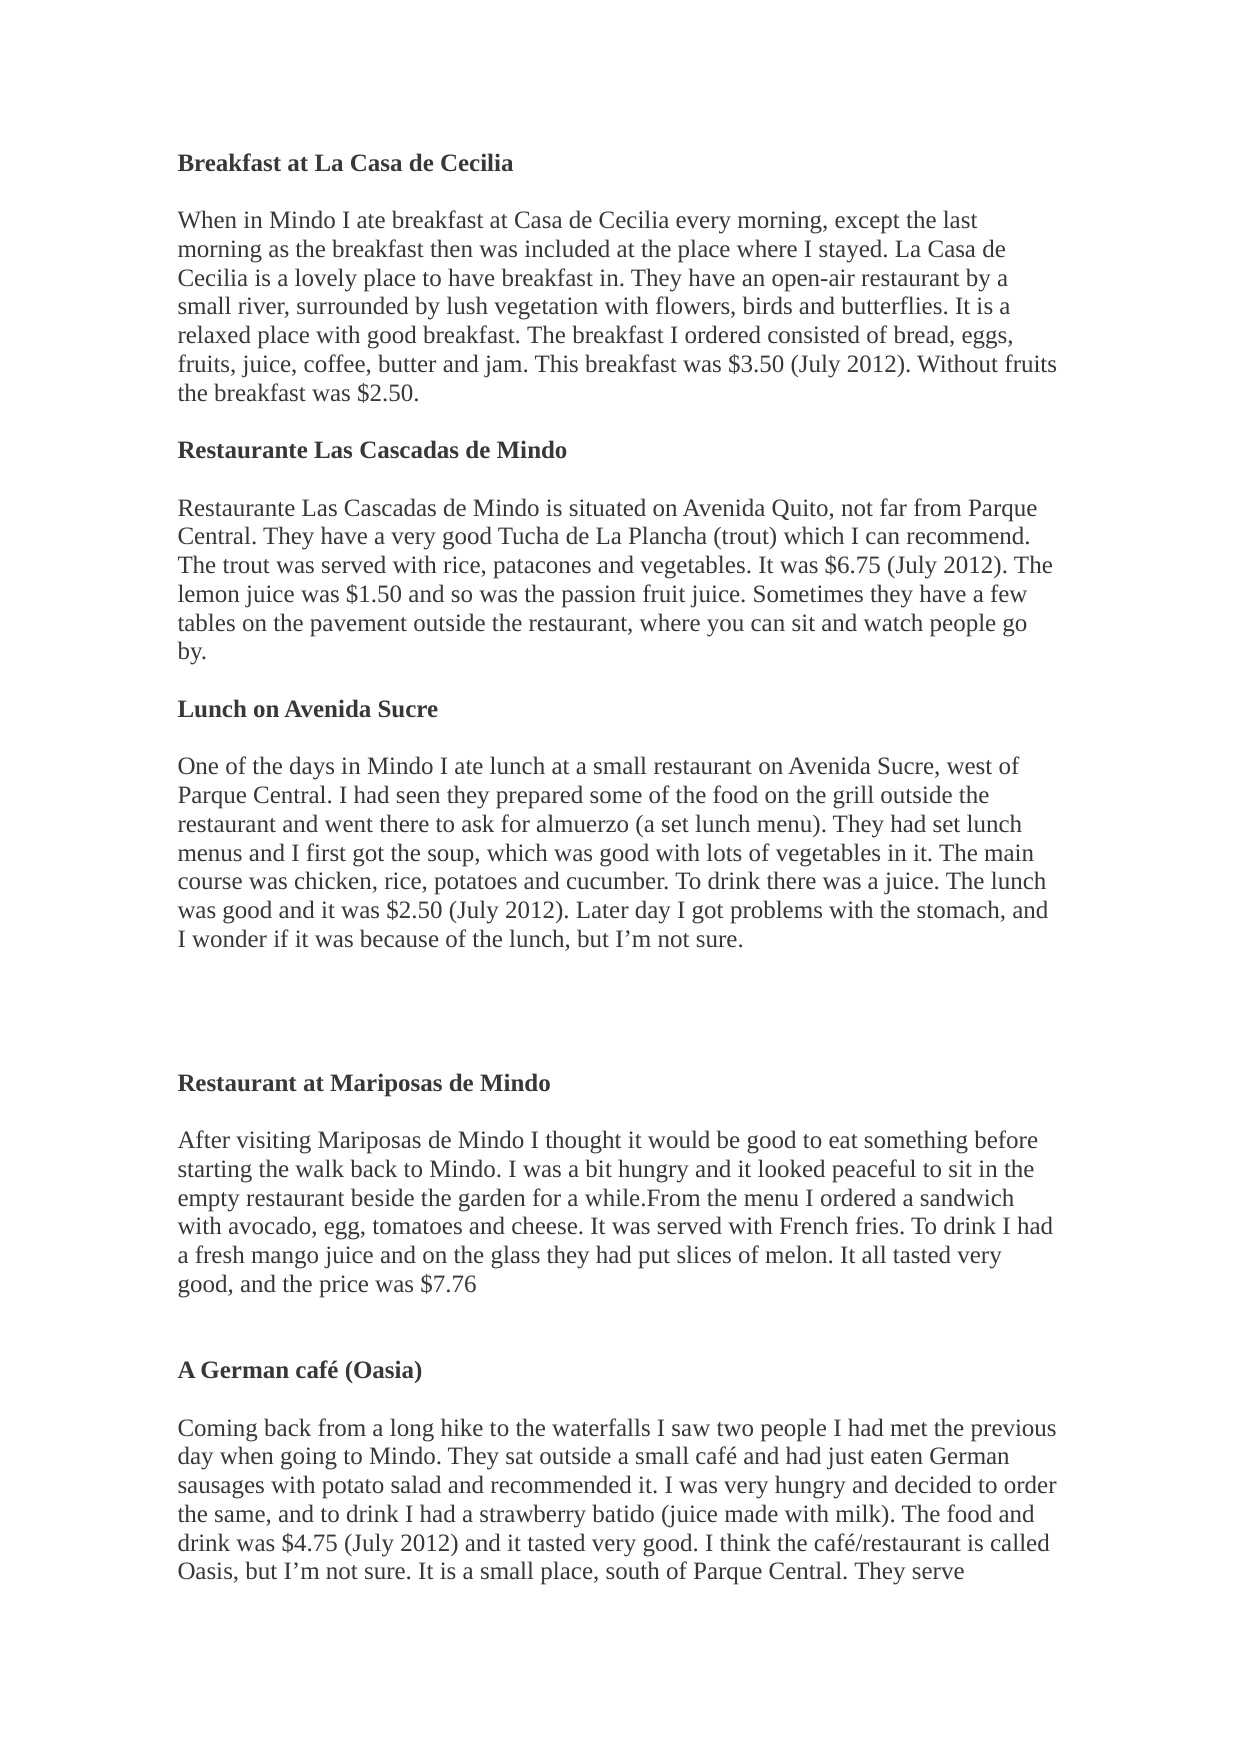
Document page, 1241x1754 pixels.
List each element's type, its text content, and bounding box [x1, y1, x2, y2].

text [177, 1413, 1063, 1585]
text One of the days in Mindo I ate lunch at a small restaurant on Avenida Sucre, west of Parque Central. I had seen they prepared some of the food on the grill outside the restaurant and went there to ask for almuerzo (a set lunch menu). They had set lunch menus and I first got the soup, which was good with lots of vegetables in it. The main course was chicken, rice, potatoes and cucumber. To drink there was a juice. The lunch was good and it was $2.50 (July 2012). Later day I got problems with the stomach, and I wonder if it was because of the lunch, but I’m not sure. [177, 751, 1063, 953]
text Restaurant at Mariposas de Mindo [177, 1068, 1063, 1096]
text Lunch on Avenida Sucre [177, 694, 1063, 723]
text After visiting Mariposas de Mindo I thought it would be good to eat something before starting the walk back to Mindo. I was a bit hungry and it looked peaceful to sit in the empty restaurant beside the garden for a while. From the menu I ordered a sandwich with avocado, egg, tomatoes and cheese. It was served with French fries. To drink I had a fresh mango juice and on the glass they had put slices of melon. It all tasted very good, and the price was $7.76 [177, 1125, 1063, 1298]
text When in Mindo I ate breakfast at Casa de Cecilia every morning, except the last morning as the breakfast then was included at the place where I stayed. La Casa de Cecilia is a lovely place to have breakfast in. They have an open-air restaurant by a small river, surrounded by lush vegetation with flowers, birds and butterflies. It is a relaxed place with good breakfast. The breakfast I ordered consisted of bread, eggs, fruits, juice, coffee, butter and jam. This breakfast was $3.50 (July 2012). Without fruits the breakfast was $2.50. [177, 205, 1063, 406]
text Restaurante Las Cascadas de Mindo [177, 435, 1063, 464]
text Breakfast at La Casa de Cecilia [177, 148, 1063, 176]
text A German café (Oasia) [177, 1355, 1063, 1384]
text Restaurante Las Cascadas de Mindo is situated on Avenida Quito, not far from Parque Central. They have a very good Tucha de La Plancha (trout) which I can recommend. The trout was served with rice, patacones and vegetables. It was $6.75 (July 2012). The lemon juice was $1.50 and so was the passion fruit juice. Sometimes they have a few tables on the pavement outside the restaurant, where you can sit and watch people go by. [177, 493, 1063, 665]
